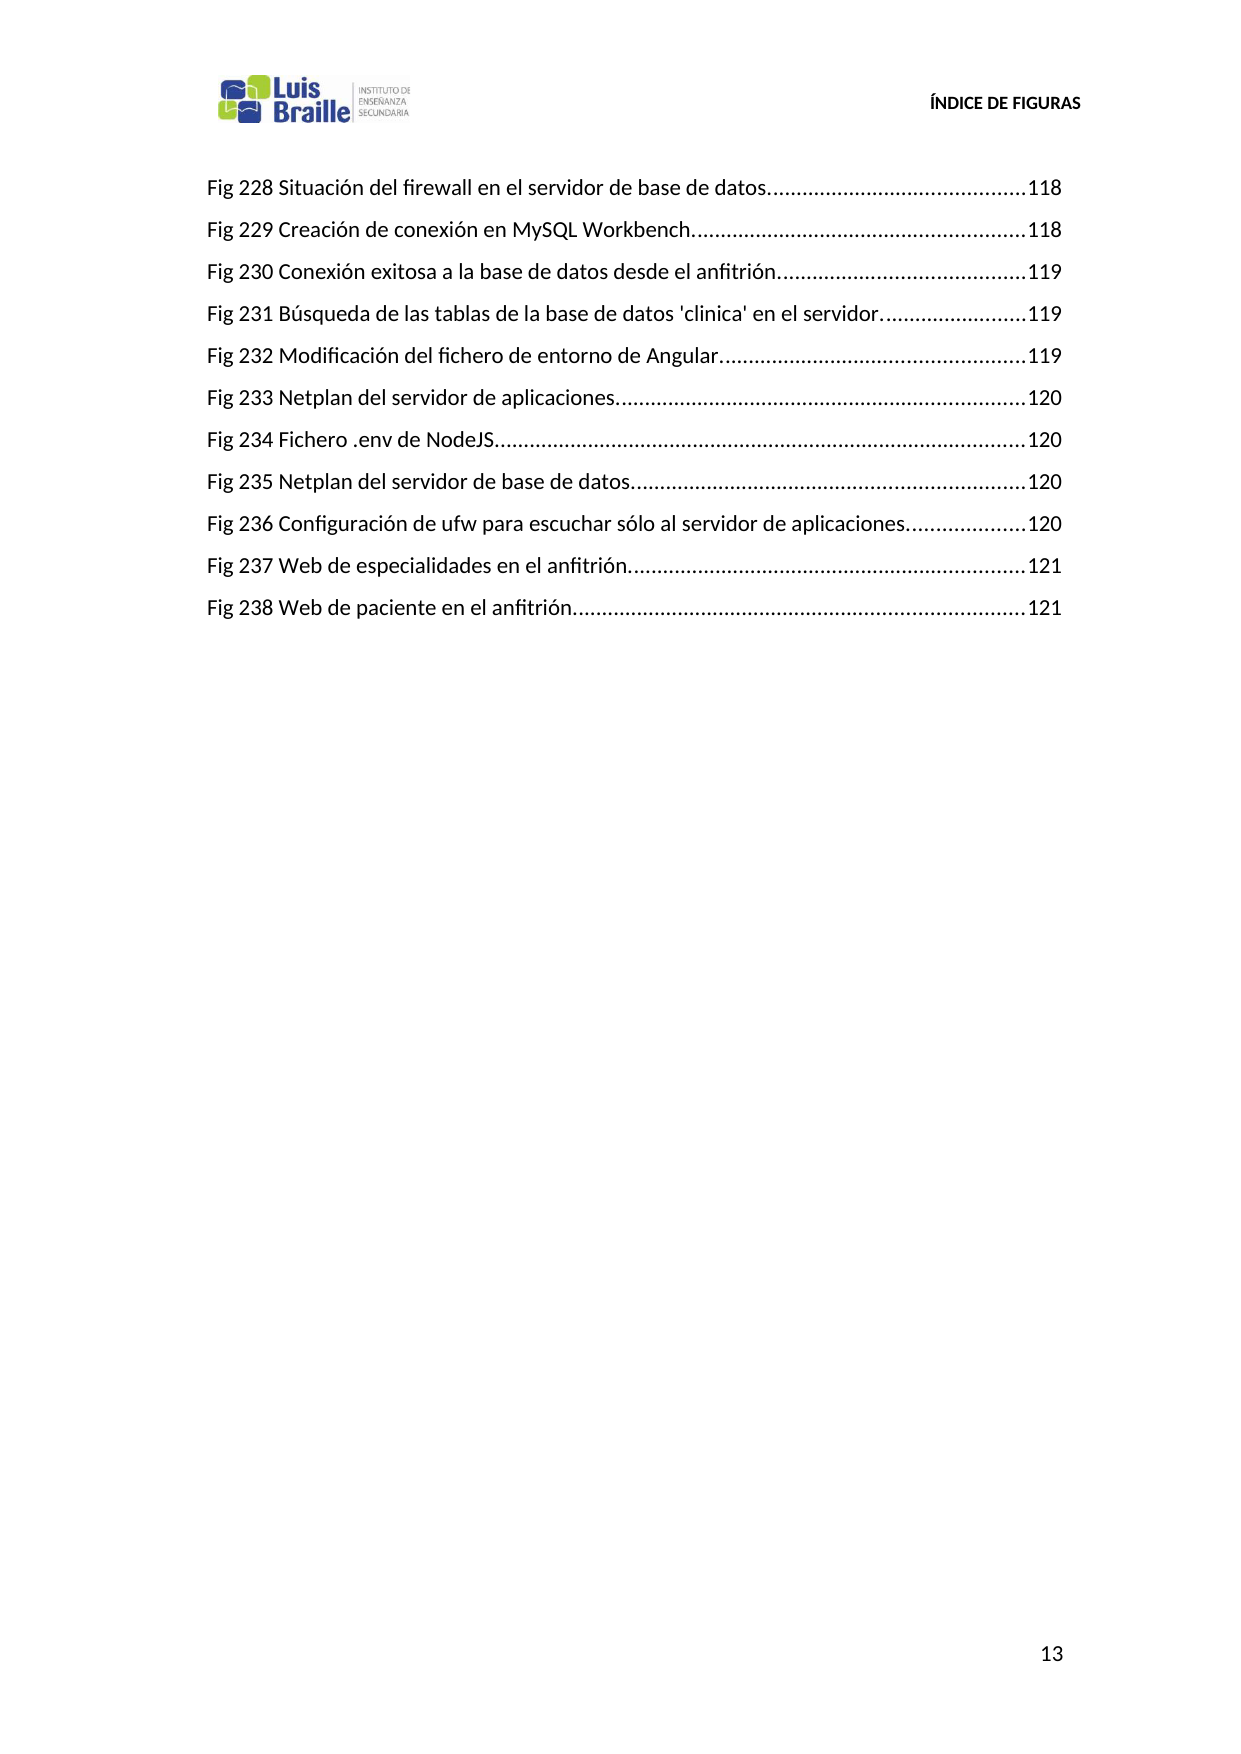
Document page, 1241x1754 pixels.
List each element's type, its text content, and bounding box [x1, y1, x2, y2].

text Fig 236 Configuración de ufw para escuchar sólo al servidor de aplicaciones. 120 [207, 509, 1063, 537]
text Fig 230 Conexión exitosa a la base de datos desde el anfitrión. 119 [207, 257, 1063, 285]
text Fig 231 Búsqueda de las tablas de la base de datos 'clinica' en el servidor. 119 [207, 299, 1063, 327]
text Fig 234 Fichero .env de NodeJS. 120 [207, 425, 1063, 453]
text Fig 237 Web de especialidades en el anfitrión. 121 [207, 551, 1063, 579]
text Fig 232 Modificación del fichero de entorno de Angular. 119 [207, 341, 1063, 369]
text Fig 228 Situación del firewall en el servidor de base de datos. 118 [207, 173, 1063, 201]
text Fig 235 Netplan del servidor de base de datos. 120 [207, 467, 1063, 495]
text Fig 229 Creación de conexión en MySQL Workbench. 118 [207, 215, 1063, 243]
text Fig 233 Netplan del servidor de aplicaciones. 120 [207, 383, 1063, 411]
text Fig 238 Web de paciente en el anfitrión. 121 [207, 593, 1063, 621]
